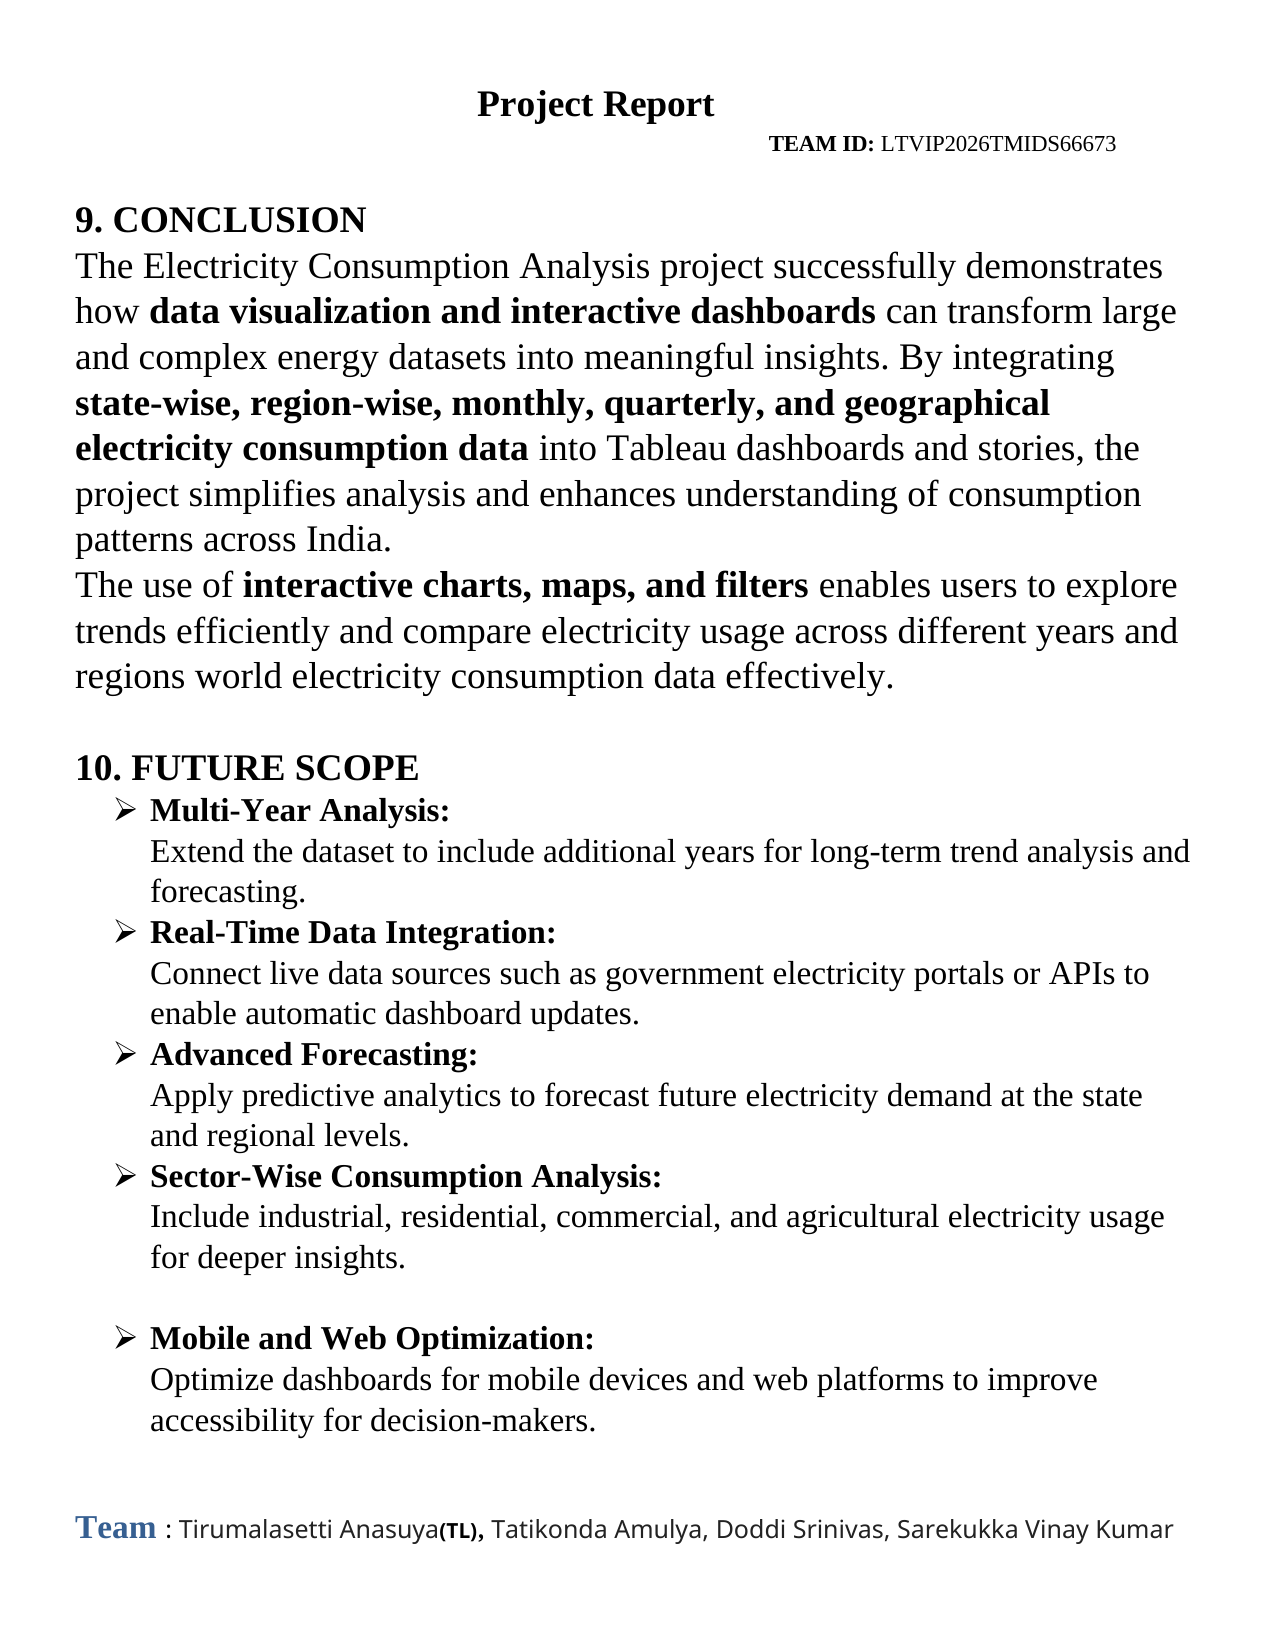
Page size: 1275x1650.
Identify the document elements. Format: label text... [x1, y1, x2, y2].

list Real-Time Data Integration: Connect live data sources such as government electricity portals or APIs to enable automatic dashboard updates. [112, 912, 1200, 1032]
list FUTURE SCOPE [75, 745, 1200, 788]
list Mobile and Web Optimization: Optimize dashboards for mobile devices and web platforms to improve accessibility for decision-makers. [112, 1319, 1200, 1438]
list Advanced Forecasting: Apply predictive analytics to forecast future electricity demand at the state and regional levels. [112, 1034, 1200, 1154]
list Sector-Wise Consumption Analysis: Include industrial, residential, commercial, and agricultural electricity usage for deeper insights. [112, 1156, 1200, 1276]
list Multi-Year Analysis: Extend the dataset to include additional years for long-term trend analysis and forecasting. [112, 791, 1200, 910]
text The use of interactive charts, maps, and filters enables users to explore trends efficiently and compare electricity usage across different years and regions world electricity consumption data effectively. [75, 562, 1200, 697]
text 9. CONCLUSION [75, 197, 1200, 241]
text The Electricity Consumption Analysis project successfully demonstrates how data visualization and interactive dashboards can transform large and complex energy datasets into meaningful insights. By integrating state-wise, region-wise, monthly, quarterly, and geographical electricity consumption data into Tableau dashboards and stories, the project simplifies analysis and enhances understanding of consumption patterns across India. [75, 243, 1200, 560]
